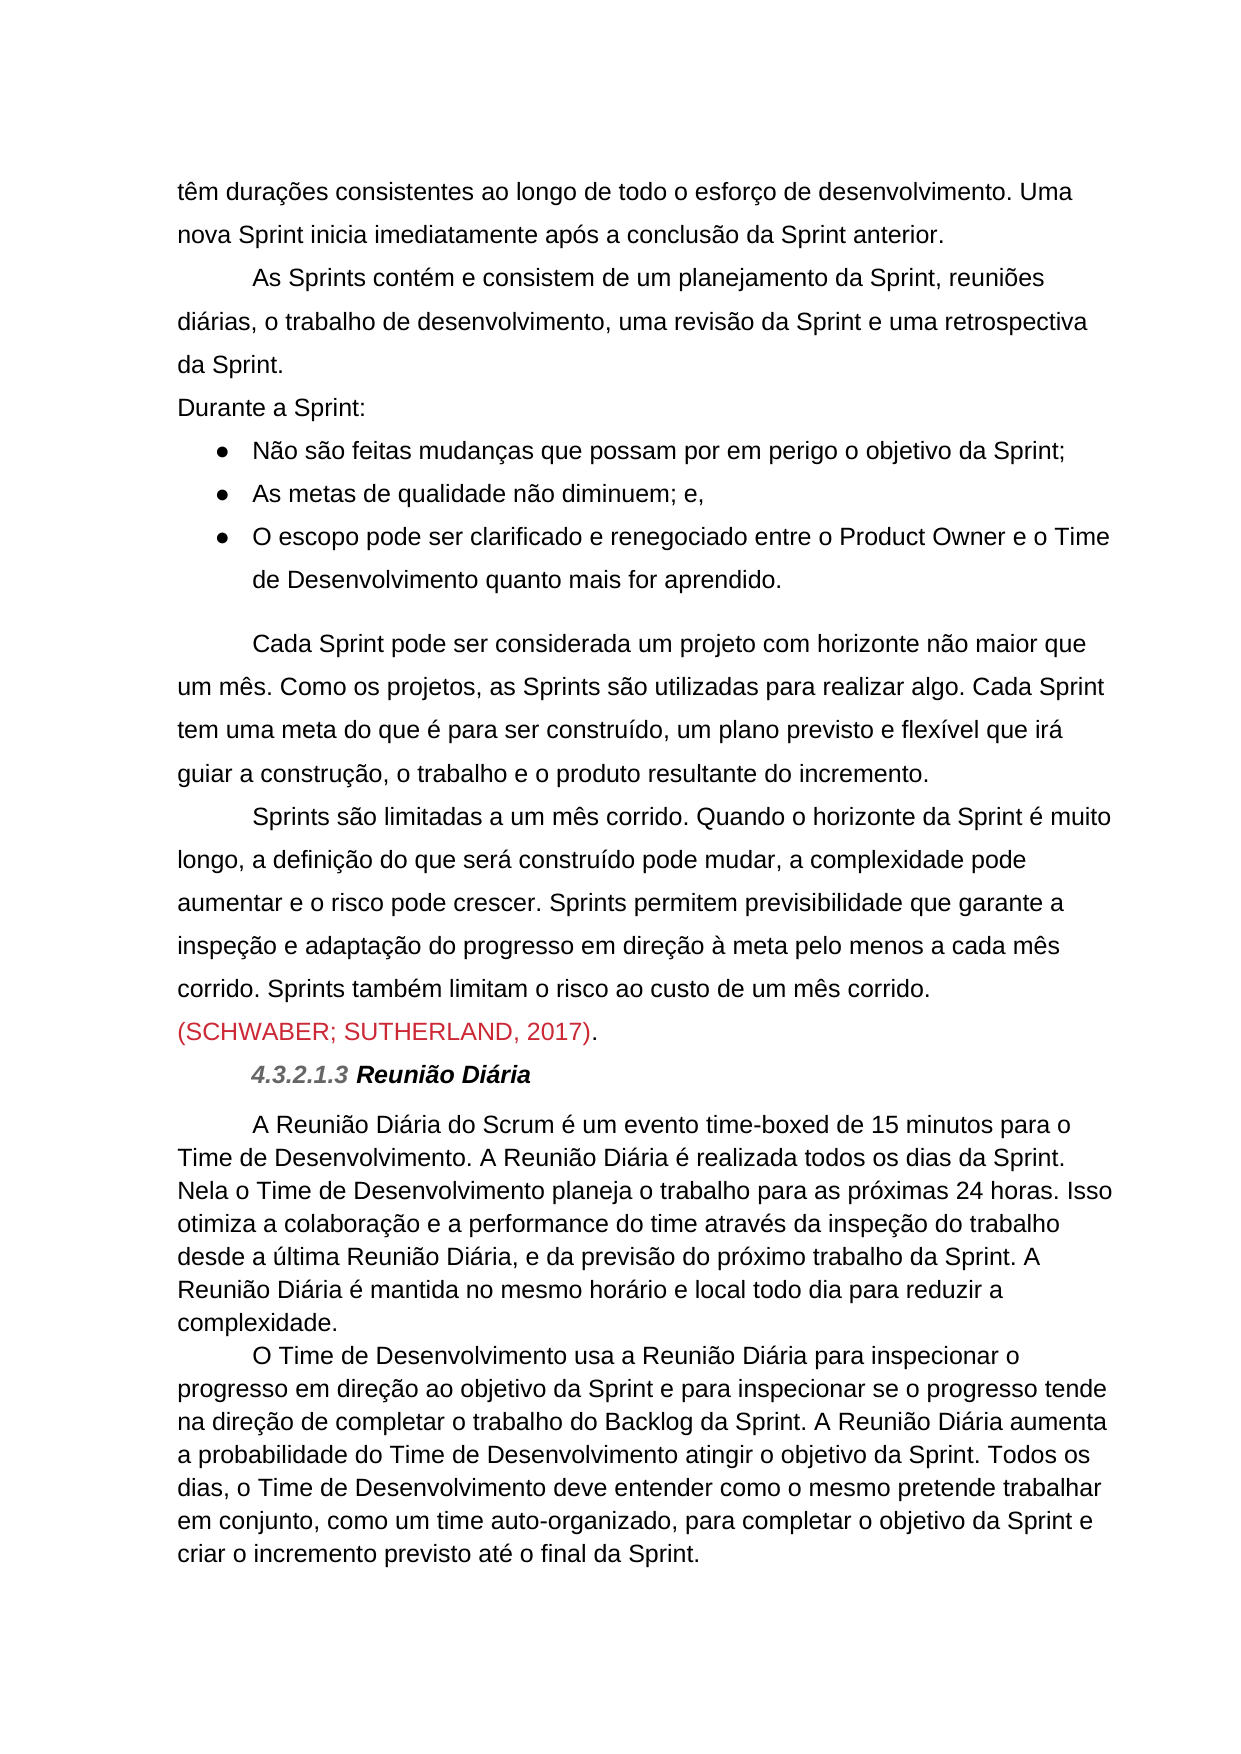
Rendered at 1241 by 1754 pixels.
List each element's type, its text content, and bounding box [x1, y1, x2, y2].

list Não são feitas mudanças que possam por em perigo o objetivo da Sprint; [214, 436, 1122, 464]
text A Reunião Diária do Scrum é um evento time-boxed de 15 minutos para o Time de Desenvolvimento. A Reunião Diária é realizada todos os dias da Sprint. Nela o Time de Desenvolvimento planeja o trabalho para as próximas 24 horas. Isso otimiza a colaboração e a performance do time através da inspeção do trabalho desde a última Reunião Diária, e da previsão do próximo trabalho da Sprint. A Reunião Diária é mantida no mesmo horário e local todo dia para reduzir a complexidade. [177, 1110, 1122, 1337]
text O Time de Desenvolvimento usa a Reunião Diária para inspecionar o progresso em direção ao objetivo da Sprint e para inspecionar se o progresso tende na direção de completar o trabalho do Backlog da Sprint. A Reunião Diária aumenta a probabilidade do Time de Desenvolvimento atingir o objetivo da Sprint. Todos os dias, o Time de Desenvolvimento deve entender como o mesmo pretende trabalhar em conjunto, como um time auto-organizado, para completar o objetivo da Sprint e criar o incremento previsto até o final da Sprint. [177, 1341, 1122, 1568]
subtitle Reunião Diária [251, 1060, 1122, 1089]
list O escopo pode ser clarificado e renegociado entre o Product Owner e o Time de Desenvolvimento quanto mais for aprendido. [214, 522, 1122, 594]
text Sprints são limitadas a um mês corrido. Quando o horizonte da Sprint é muito longo, a definição do que será construído pode mudar, a complexidade pode aumentar e o risco pode crescer. Sprints permitem previsibilidade que garante a inspeção e adaptação do progresso em direção à meta pelo menos a cada mês corrido. Sprints também limitam o risco ao custo de um mês corrido. [177, 802, 1122, 1003]
list As metas de qualidade não diminuem; e, [214, 479, 1122, 508]
text As Sprints contém e consistem de um planejamento da Sprint, reuniões diárias, o trabalho de desenvolvimento, uma revisão da Sprint e uma retrospectiva da Sprint. [177, 263, 1122, 378]
text (SCHWABER; SUTHERLAND, 2017). [177, 1017, 1122, 1046]
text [177, 177, 1122, 249]
text Cada Sprint pode ser considerada um projeto com horizonte não maior que um mês. Como os projetos, as Sprints são utilizadas para realizar algo. Cada Sprint tem uma meta do que é para ser construído, um plano previsto e flexível que irá guiar a construção, o trabalho e o produto resultante do incremento. [177, 629, 1122, 787]
text Durante a Sprint: [177, 393, 1122, 421]
